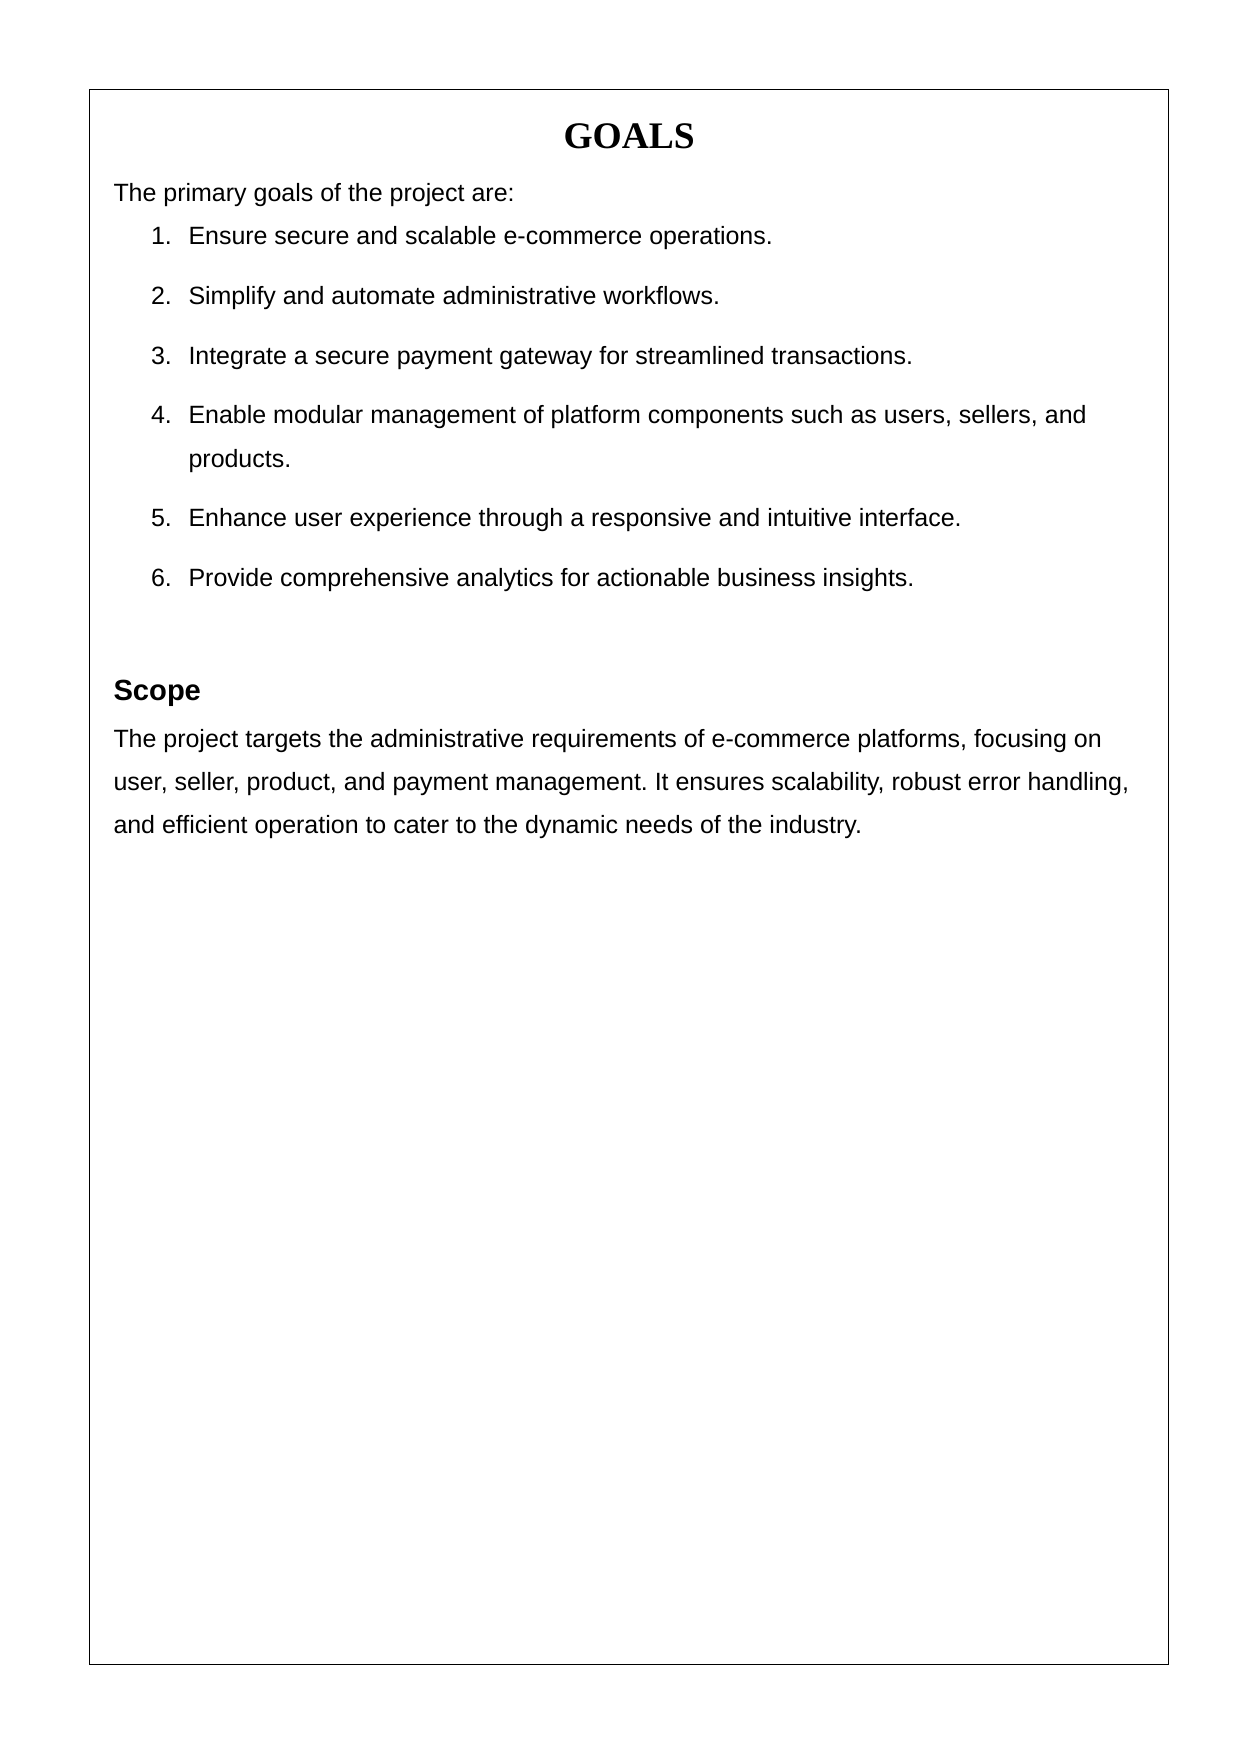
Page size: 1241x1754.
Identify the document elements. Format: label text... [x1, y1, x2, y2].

list Ensure secure and scalable e-commerce operations. [151, 221, 1145, 250]
text Scope [113, 673, 1145, 707]
list Enable modular management of platform components such as users, sellers, and products. [151, 400, 1145, 472]
list Integrate a secure payment gateway for streamlined transactions. [151, 341, 1145, 369]
text GOALS [113, 113, 1145, 156]
text The project targets the administrative requirements of e-commerce platforms, focusing on user, seller, product, and payment management. It ensures scalability, robust error handling, and efficient operation to cater to the dynamic needs of the industry. [113, 723, 1145, 838]
list Simplify and automate administrative workflows. [151, 281, 1145, 309]
text The primary goals of the project are: [113, 178, 1145, 207]
list Enhance user experience through a responsive and intuitive interface. [151, 503, 1145, 532]
list Provide comprehensive analytics for actionable business insights. [151, 563, 1145, 592]
